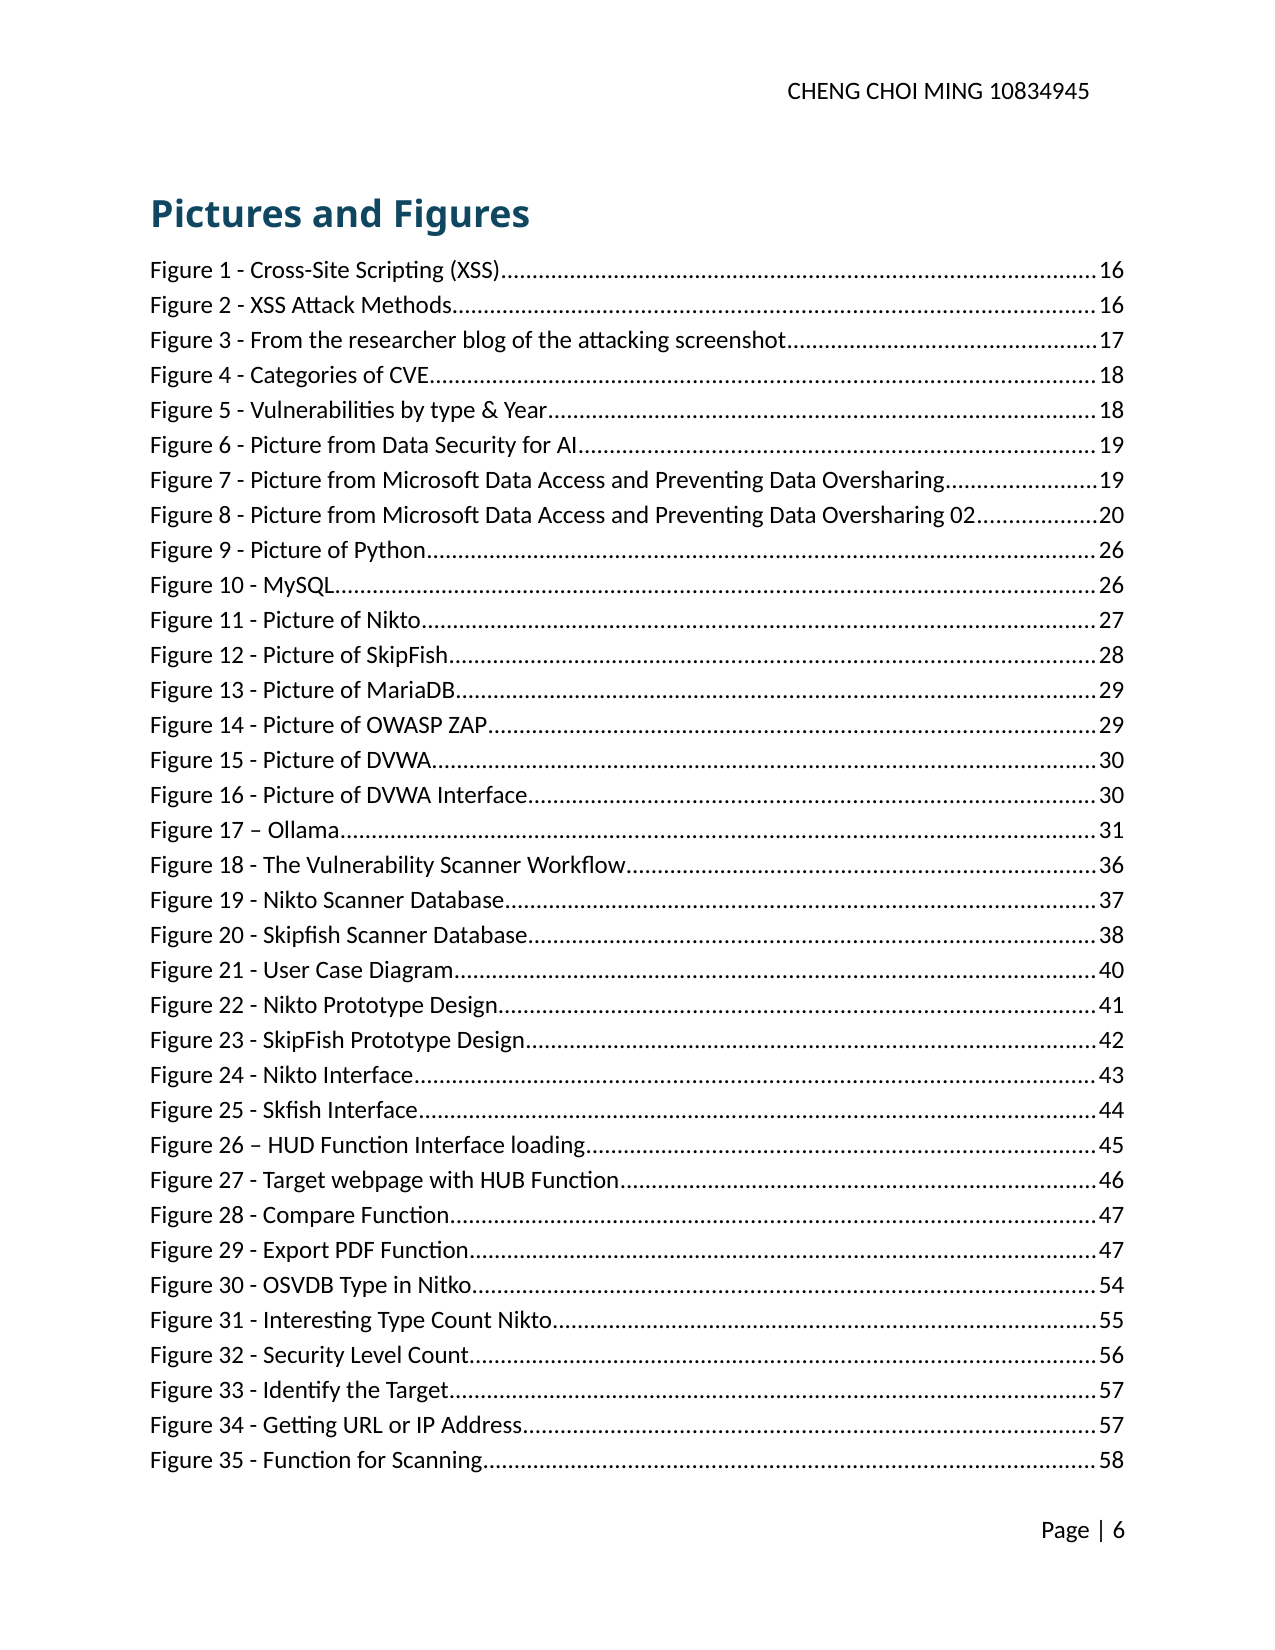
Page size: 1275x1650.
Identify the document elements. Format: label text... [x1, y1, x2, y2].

text Figure 33 - Identify the Target 57 [150, 1374, 1125, 1405]
text Figure 8 - Picture from Microsoft Data Access and Preventing Data Oversharing 02 20 [150, 499, 1125, 530]
text Figure 20 - Skipfish Scanner Database 38 [150, 919, 1125, 950]
text Figure 21 - User Case Diagram 40 [150, 954, 1125, 985]
text Figure 35 - Function for Scanning 58 [150, 1444, 1125, 1475]
text Figure 17 – Ollama 31 [150, 814, 1125, 845]
text Figure 9 - Picture of Python 26 [150, 534, 1125, 565]
text Figure 32 - Security Level Count 56 [150, 1339, 1125, 1370]
text Figure 14 - Picture of OWASP ZAP 29 [150, 709, 1125, 740]
text Figure 6 - Picture from Data Security for AI 19 [150, 429, 1125, 460]
text Figure 26 – HUD Function Interface loading 45 [150, 1129, 1125, 1160]
text Figure 30 - OSVDB Type in Nitko 54 [150, 1269, 1125, 1300]
text Figure 3 - From the researcher blog of the attacking screenshot 17 [150, 324, 1125, 355]
text Figure 2 - XSS Attack Methods 16 [150, 289, 1125, 320]
text Figure 10 - MySQL 26 [150, 569, 1125, 600]
text Figure 11 - Picture of Nikto 27 [150, 604, 1125, 635]
text Figure 18 - The Vulnerability Scanner Workflow 36 [150, 849, 1125, 880]
text Figure 1 - Cross-Site Scripting (XSS) 16 [150, 254, 1125, 285]
text Figure 22 - Nikto Prototype Design 41 [150, 989, 1125, 1020]
text Figure 28 - Compare Function 47 [150, 1199, 1125, 1230]
text Figure 23 - SkipFish Prototype Design 42 [150, 1024, 1125, 1055]
text Figure 16 - Picture of DVWA Interface 30 [150, 779, 1125, 810]
text Figure 24 - Nikto Interface 43 [150, 1059, 1125, 1090]
text Figure 27 - Target webpage with HUB Function 46 [150, 1164, 1125, 1195]
text Figure 4 - Categories of CVE 18 [150, 359, 1125, 390]
text Figure 29 - Export PDF Function 47 [150, 1234, 1125, 1265]
subtitle Pictures and Figures [150, 187, 1125, 238]
text Figure 25 - Skfish Interface 44 [150, 1094, 1125, 1125]
text Figure 34 - Getting URL or IP Address 57 [150, 1409, 1125, 1440]
text Figure 31 - Interesting Type Count Nikto 55 [150, 1304, 1125, 1335]
text Figure 19 - Nikto Scanner Database 37 [150, 884, 1125, 915]
text Figure 13 - Picture of MariaDB 29 [150, 674, 1125, 705]
text Figure 12 - Picture of SkipFish 28 [150, 639, 1125, 670]
text Figure 5 - Vulnerabilities by type & Year 18 [150, 394, 1125, 425]
text Figure 7 - Picture from Microsoft Data Access and Preventing Data Oversharing 19 [150, 464, 1125, 495]
text Figure 15 - Picture of DVWA 30 [150, 744, 1125, 775]
